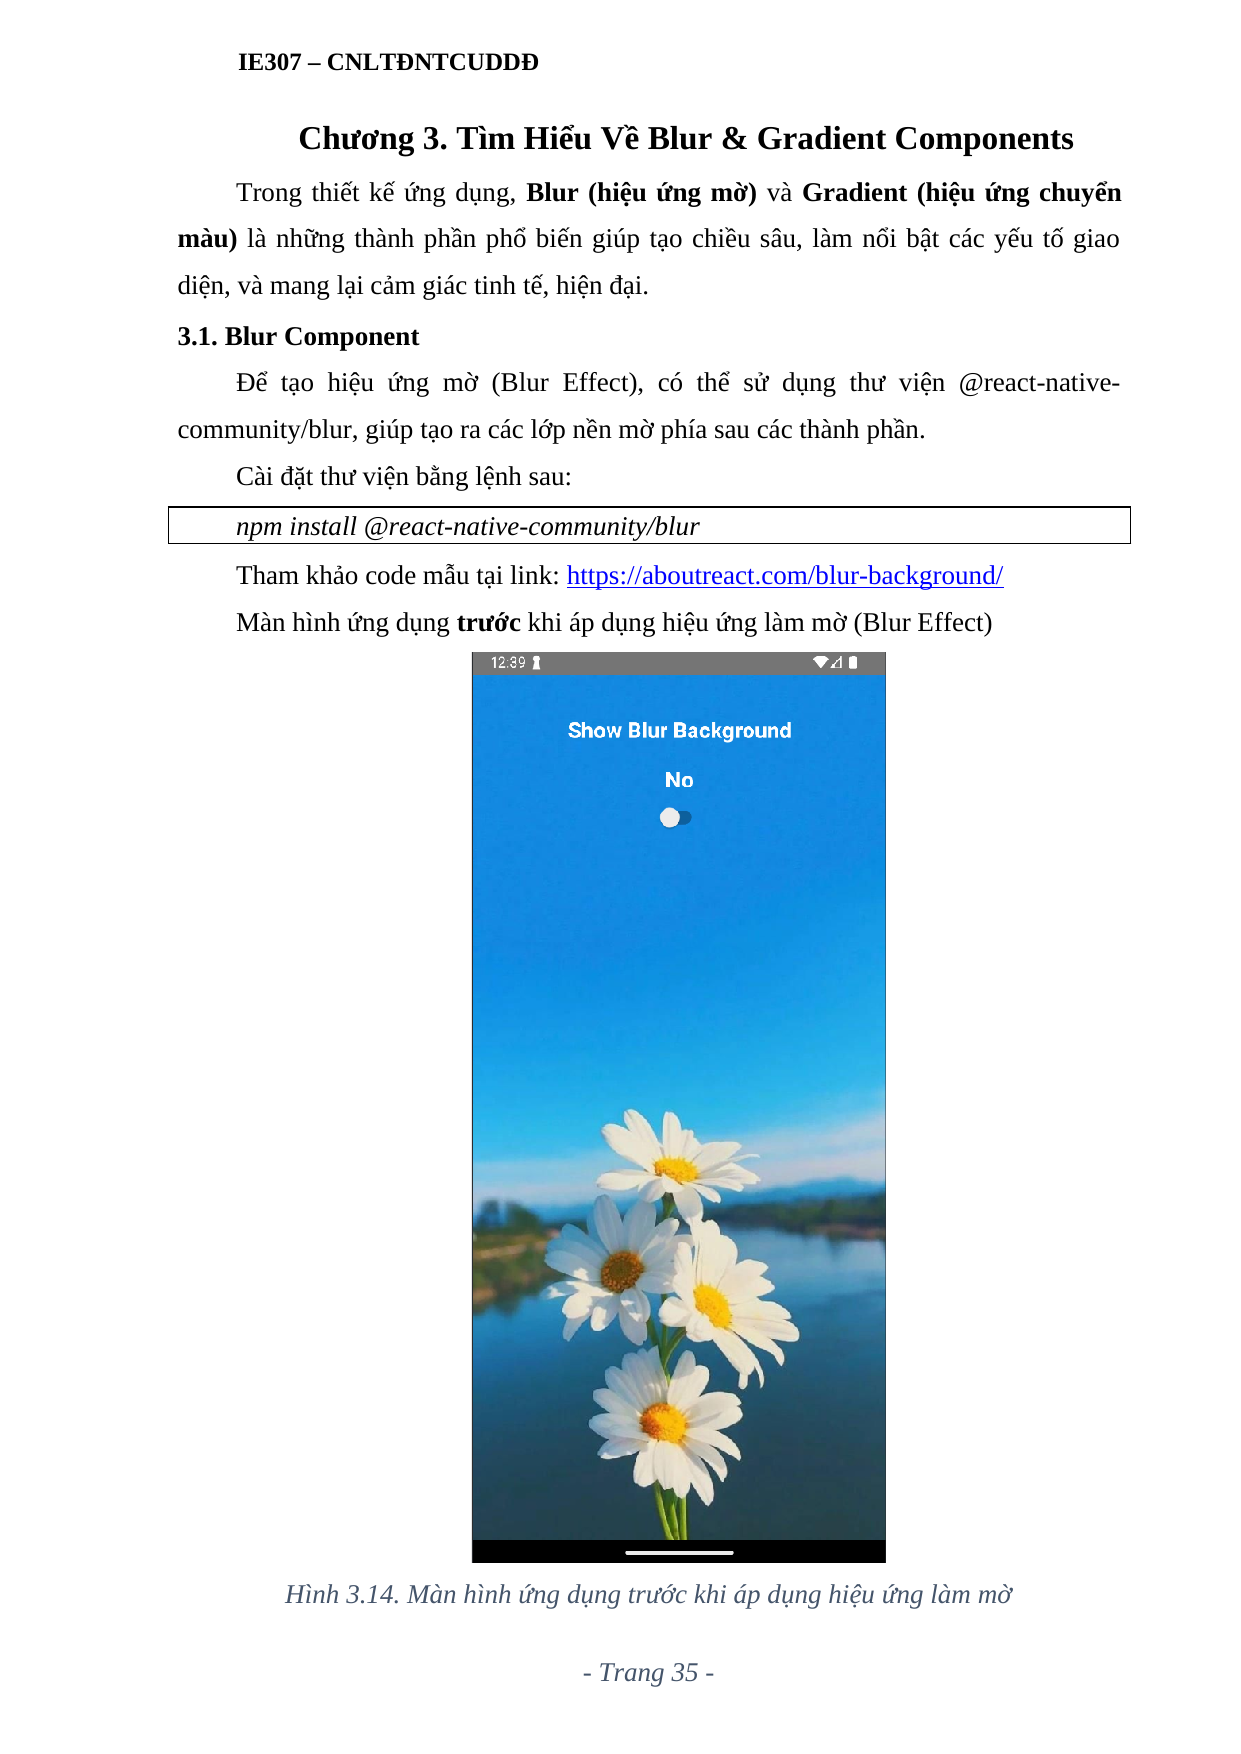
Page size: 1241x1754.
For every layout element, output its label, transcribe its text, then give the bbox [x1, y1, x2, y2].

subtitle Tìm Hiểu Về Blur & Gradient Components [192, 118, 1122, 156]
picture [471, 652, 886, 1563]
subtitle Blur Component [177, 320, 1122, 351]
text Cài đặt thư viện bằng lệnh sau: [177, 460, 1122, 491]
text Màn hình ứng dụng trước khi áp dụng hiệu ứng làm mờ (Blur Effect) [177, 606, 1122, 637]
text Trong thiết kế ứng dụng, Blur (hiệu ứng mờ) và Gradient (hiệu ứng chuyển màu) là những thành phần phổ biến giúp tạo chiều sâu, làm nổi bật các yếu tố giao diện, và mang lại cảm giác tinh tế, hiện đại. [177, 176, 1122, 300]
text Để tạo hiệu ứng mờ (Blur Effect), có thể sử dụng thư viện @react-native-community/blur, giúp tạo ra các lớp nền mờ phía sau các thành phần. [177, 366, 1122, 444]
text Tham khảo code mẫu tại link: https://aboutreact.com/blur-background/ [177, 559, 1122, 591]
text npm install @react-native-community/blur [169, 508, 1130, 543]
